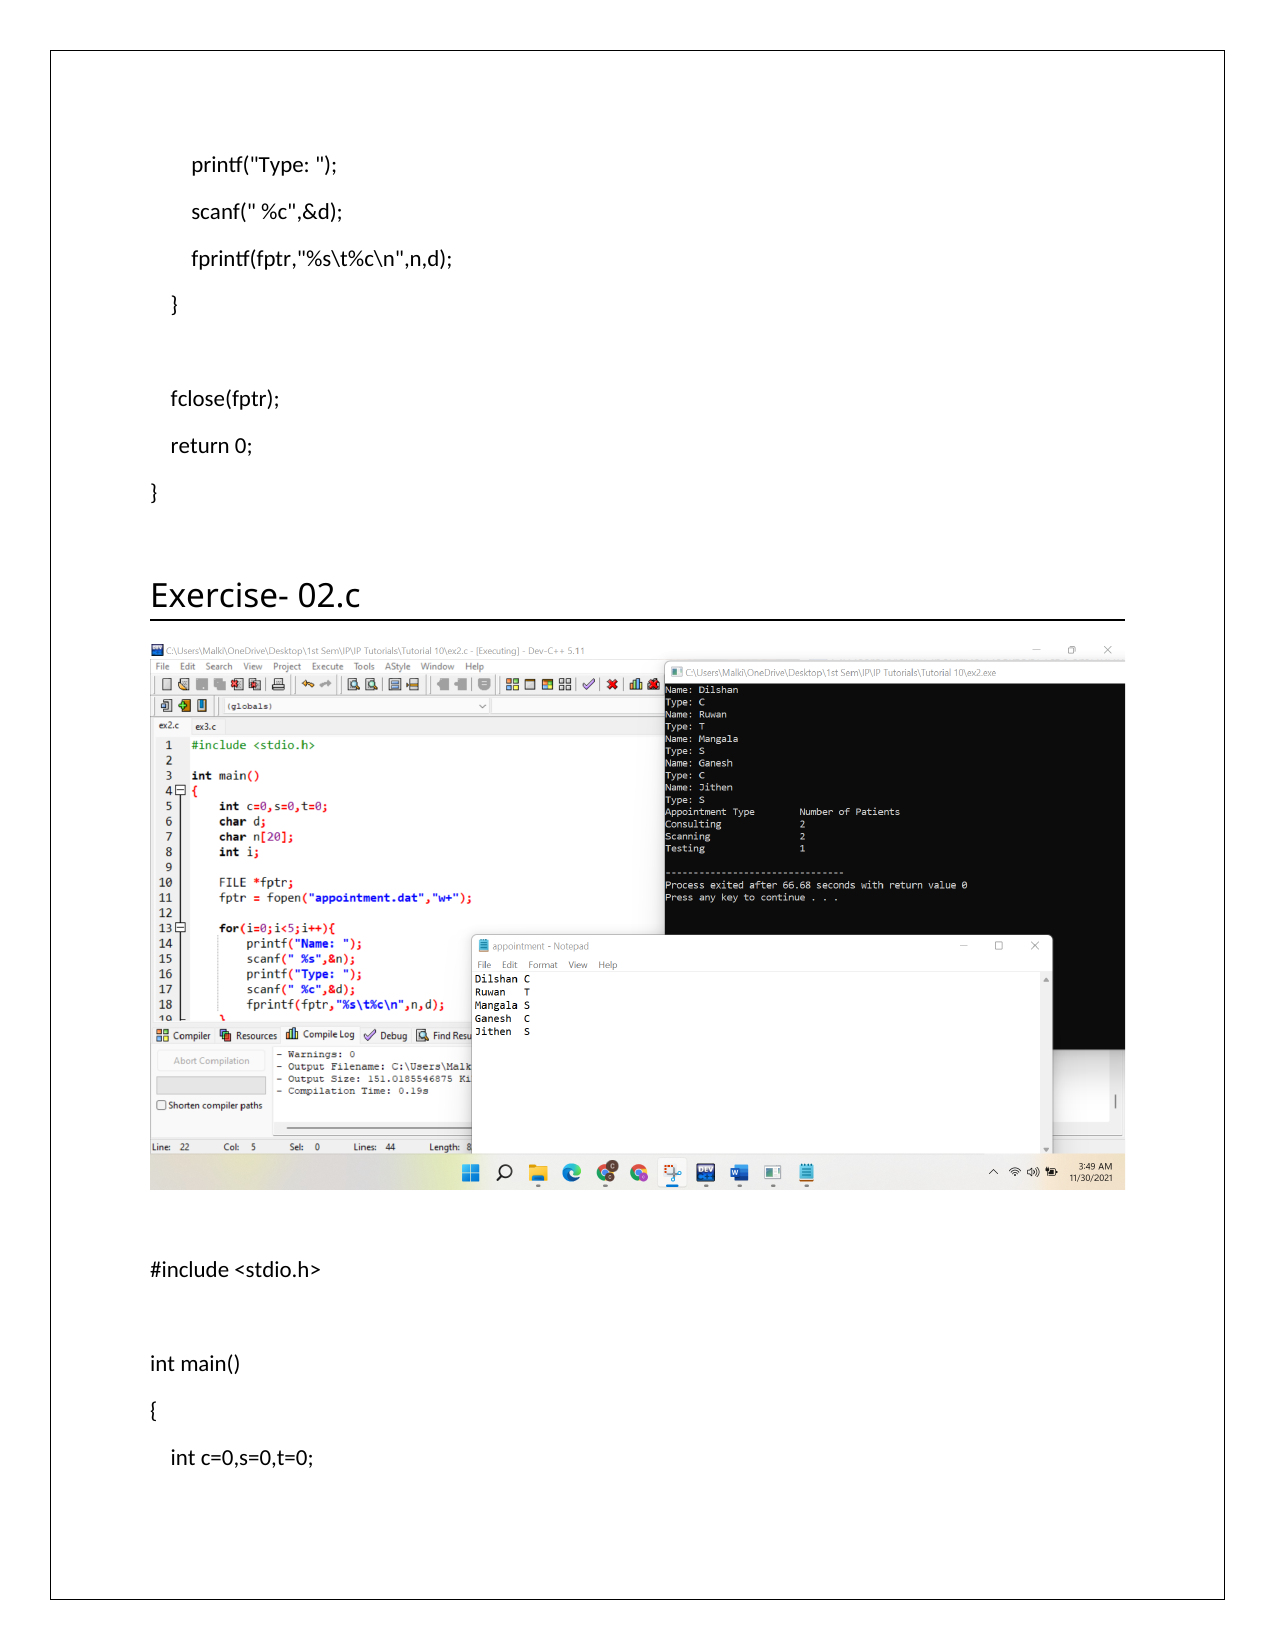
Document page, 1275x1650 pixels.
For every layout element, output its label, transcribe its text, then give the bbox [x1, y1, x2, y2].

text printf("Type: "); [150, 150, 1125, 178]
text return 0; [150, 431, 1125, 459]
text { [150, 1396, 1125, 1424]
text fclose(fptr); [150, 384, 1125, 412]
text scanf(" %c",&d); [150, 197, 1125, 225]
text #include <stdio.h> [150, 1255, 1125, 1283]
text int main() [150, 1349, 1125, 1377]
text } [150, 291, 1125, 319]
picture [150, 641, 1125, 1190]
text Exercise- 02.c [150, 572, 1125, 619]
text int c=0,s=0,t=0; [150, 1443, 1125, 1471]
text fprintf(fptr,"%s\t%c\n",n,d); [150, 244, 1125, 272]
text } [150, 478, 1125, 506]
